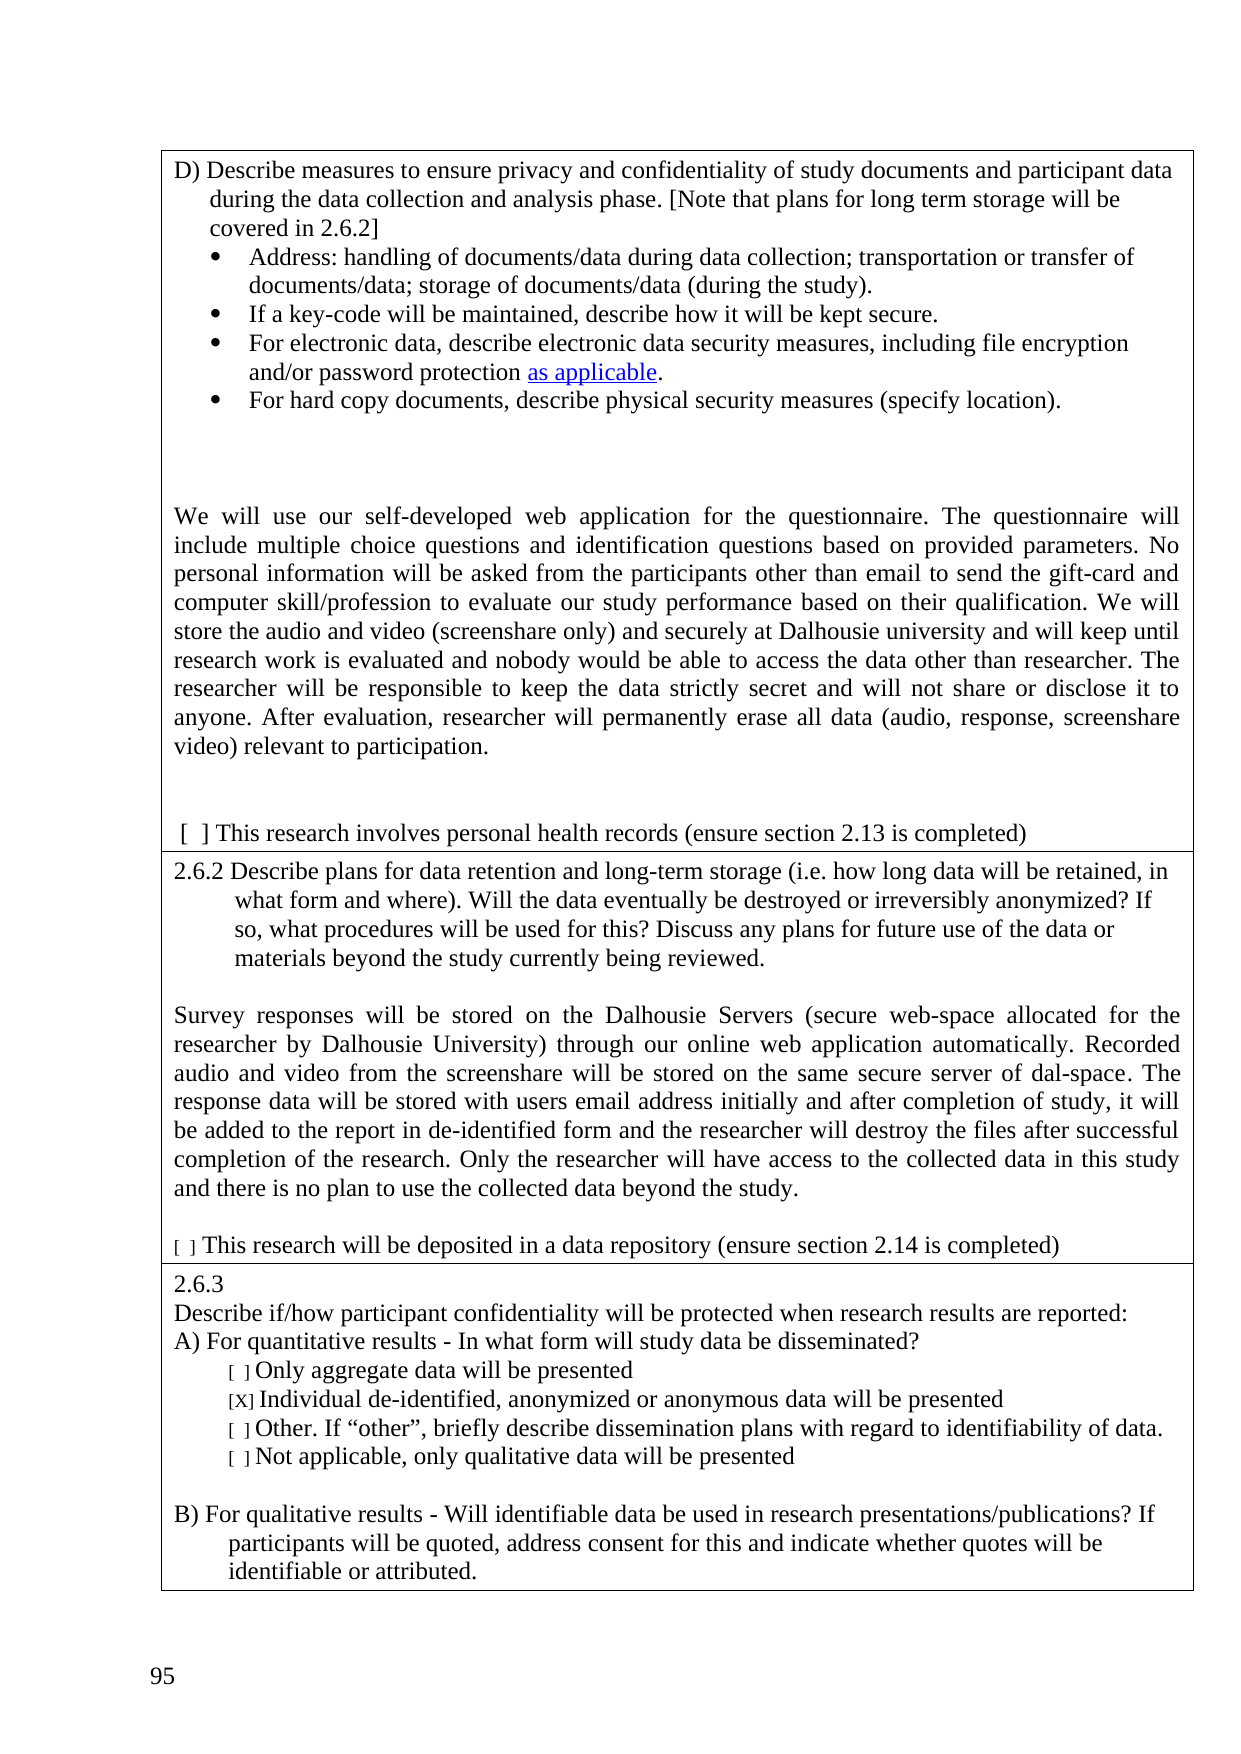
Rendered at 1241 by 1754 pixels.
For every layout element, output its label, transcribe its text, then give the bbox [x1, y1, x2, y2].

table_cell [162, 151, 1193, 851]
table_cell 2.6.2 Describe plans for data retention and long-term storage (i.e. how long data will be retained, in what form and where). Will the data eventually be destroyed or irreversibly anonymized? If so, what procedures will be used for this? Discuss any plans for future use of the data or materials beyond the study currently being reviewed. Survey responses will be stored on the Dalhousie Servers (secure web-space allocated for the researcher by Dalhousie University) through our online web application automatically. Recorded audio and video from the screenshare will be stored on the same secure server of dal-space. The response data will be stored with users email address initially and after completion of study, it will be added to the report in de-identified form and the researcher will destroy the files after successful completion of the research. Only the researcher will have access to the collected data in this study and there is no plan to use the collected data beyond the study. [ ] This research will be deposited in a data repository (ensure section 2.14 is completed) [162, 852, 1193, 1263]
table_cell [162, 1264, 1193, 1589]
